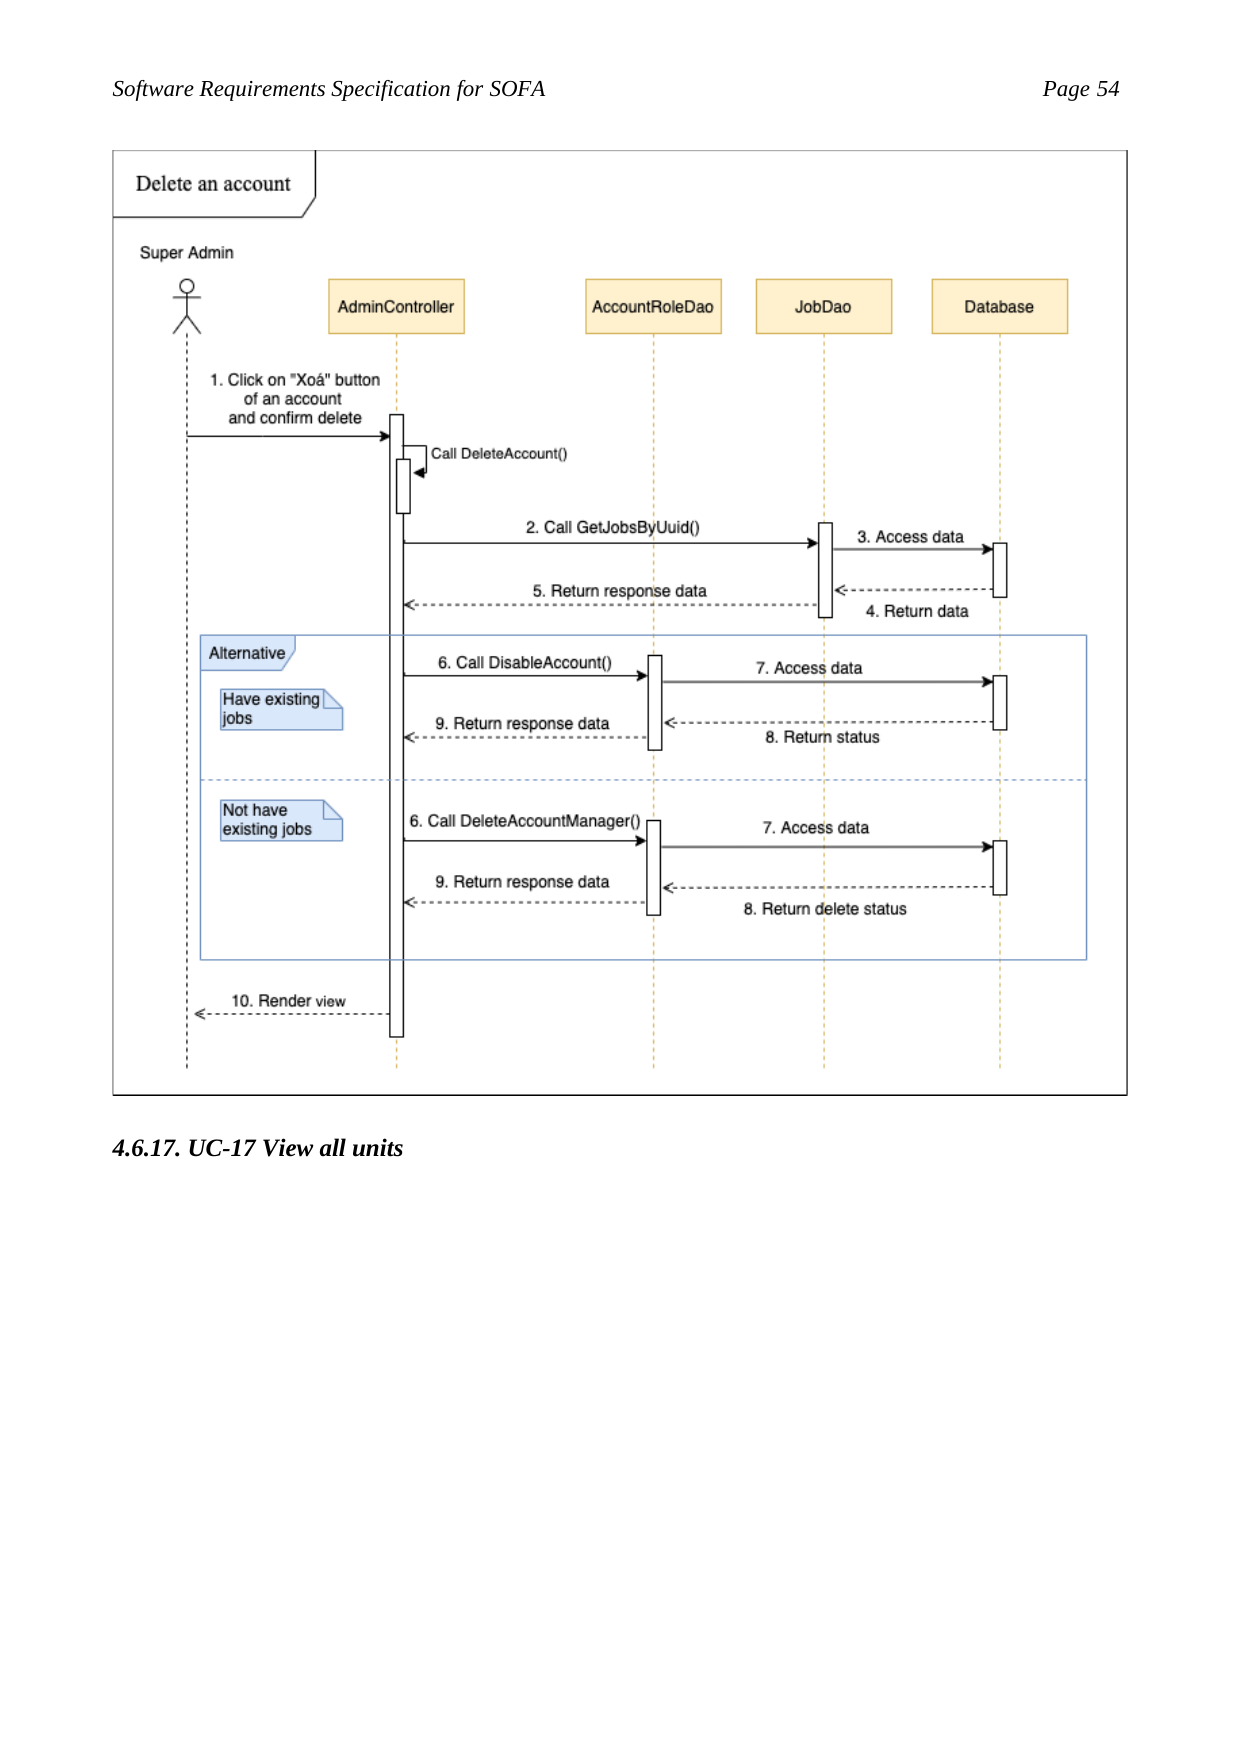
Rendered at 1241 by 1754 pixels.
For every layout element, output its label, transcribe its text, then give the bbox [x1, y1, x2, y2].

picture [112, 150, 1128, 1096]
text 4.6.17. UC-17 View all units [112, 1133, 1128, 1161]
